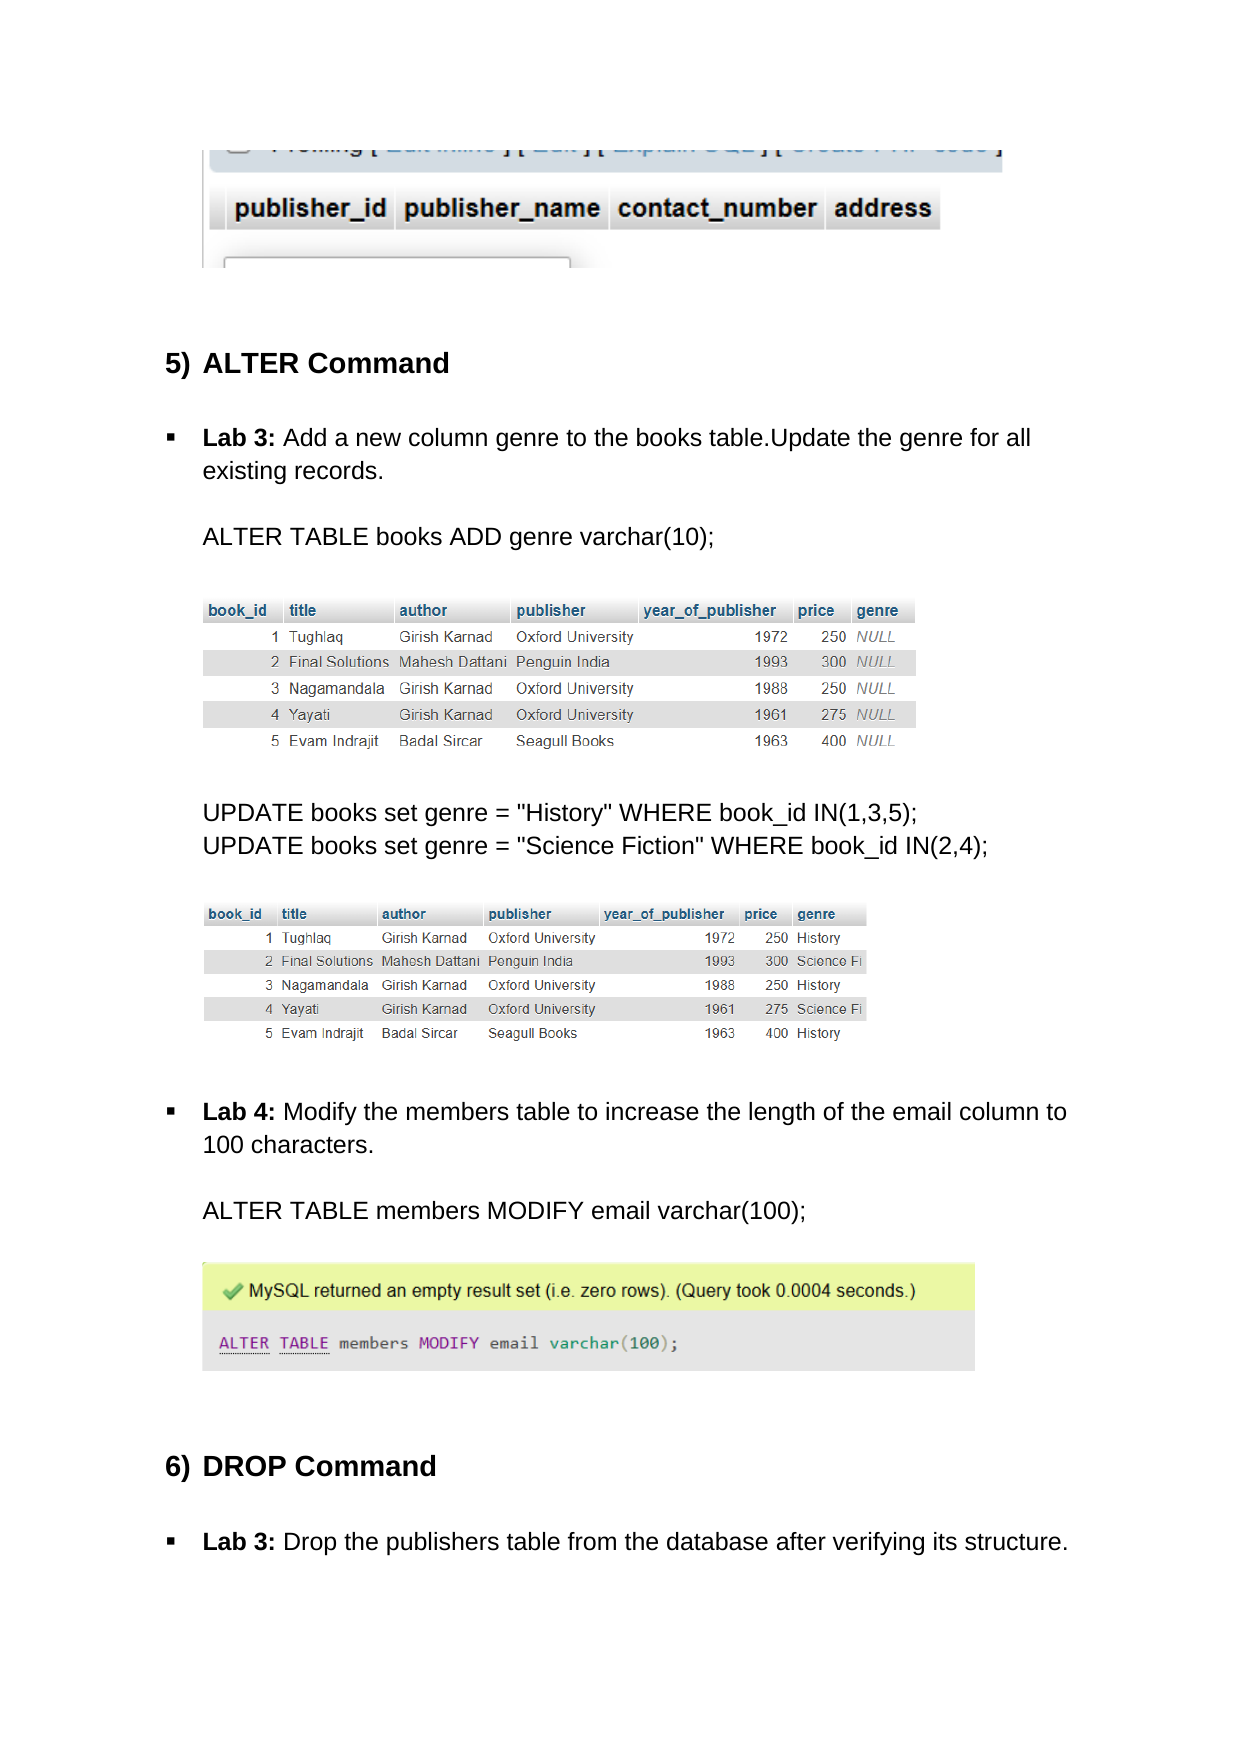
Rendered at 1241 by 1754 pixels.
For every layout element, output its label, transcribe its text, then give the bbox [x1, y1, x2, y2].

list UPDATE books set genre = "History" WHERE book_id IN(1,3,5); [202, 798, 1090, 827]
list Lab 3: Drop the publishers table from the database after verifying its structure. [165, 1527, 1090, 1555]
picture [202, 1262, 975, 1371]
list ALTER Command [165, 346, 1090, 379]
picture [202, 150, 1003, 268]
list Lab 4: Modify the members table to increase the length of the email column to 100 characters. [165, 1097, 1090, 1159]
list UPDATE books set genre = "Science Fiction" WHERE book_id IN(2,4); [202, 831, 1090, 860]
picture [202, 588, 919, 761]
list DROP Command [165, 1449, 1090, 1483]
picture [202, 897, 913, 1060]
list ALTER TABLE members MODIFY email varchar(100); [202, 1196, 1090, 1225]
list ALTER TABLE books ADD genre varchar(10); [202, 522, 1090, 551]
list Lab 3: Add a new column genre to the books table.Update the genre for all existing records. [165, 423, 1090, 485]
